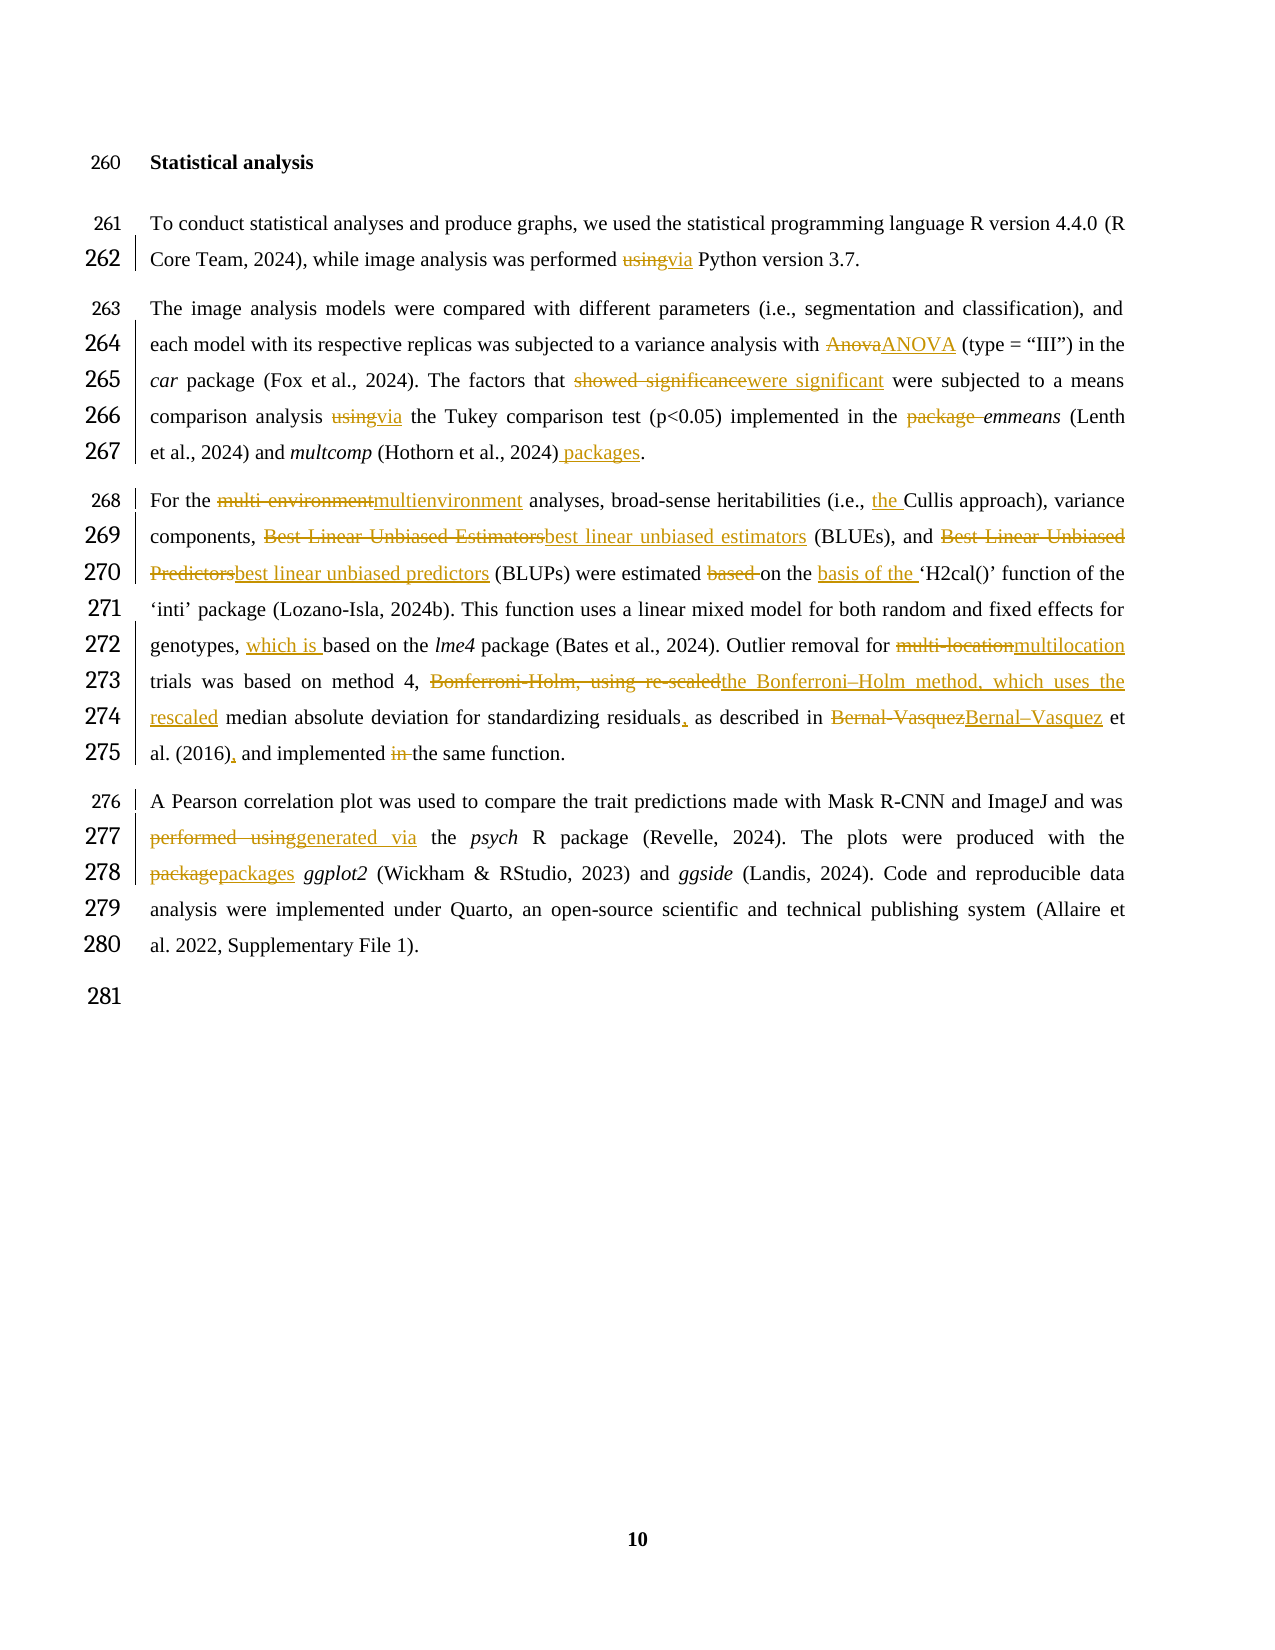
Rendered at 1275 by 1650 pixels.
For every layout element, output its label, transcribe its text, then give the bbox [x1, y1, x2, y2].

text To conduct statistical analyses and produce graphs, we used the statistical programming language R version 4.4.0 (R Core Team, 2024), while image analysis was performed Python version 3.7. [150, 211, 1125, 271]
text The image analysis models were compared with different parameters (i.e., segmentation and classification), and each model with its respective replicas was subjected to a variance analysis with (type = “III”) in the car package (Fox et al., 2024). The factors that were subjected to a means comparison analysis the Tukey comparison test (p<0.05) implemented in the emmeans (Lenth et al., 2024) and multcomp (Hothorn et al., 2024). [150, 296, 1125, 464]
subtitle Statistical analysis [150, 150, 1125, 174]
text A Pearson correlation plot was used to compare the trait predictions made with Mask R-CNN and ImageJ and was the psych R package (Revelle, 2024). The plots were produced with the ggplot2 (Wickham & RStudio, 2023) and ggside (Landis, 2024). Code and reproducible data analysis were implemented under Quarto, an open-source scientific and technical publishing system (Allaire et al. 2022, Supplementary File 1). [150, 789, 1125, 957]
text For the analyses, broad-sense heritabilities (i.e., Cullis approach), variance components, (BLUEs), and (BLUPs) were estimated on the ‘H2cal()’ function of the ‘inti’ package (Lozano-Isla, 2024b). This function uses a linear mixed model for both random and fixed effects for genotypes, based on the lme4 package (Bates et al., 2024). Outlier removal for trials was based on method 4, median absolute deviation for standardizing residuals as described in et al. (2016) and implemented the same function. [150, 488, 1125, 765]
